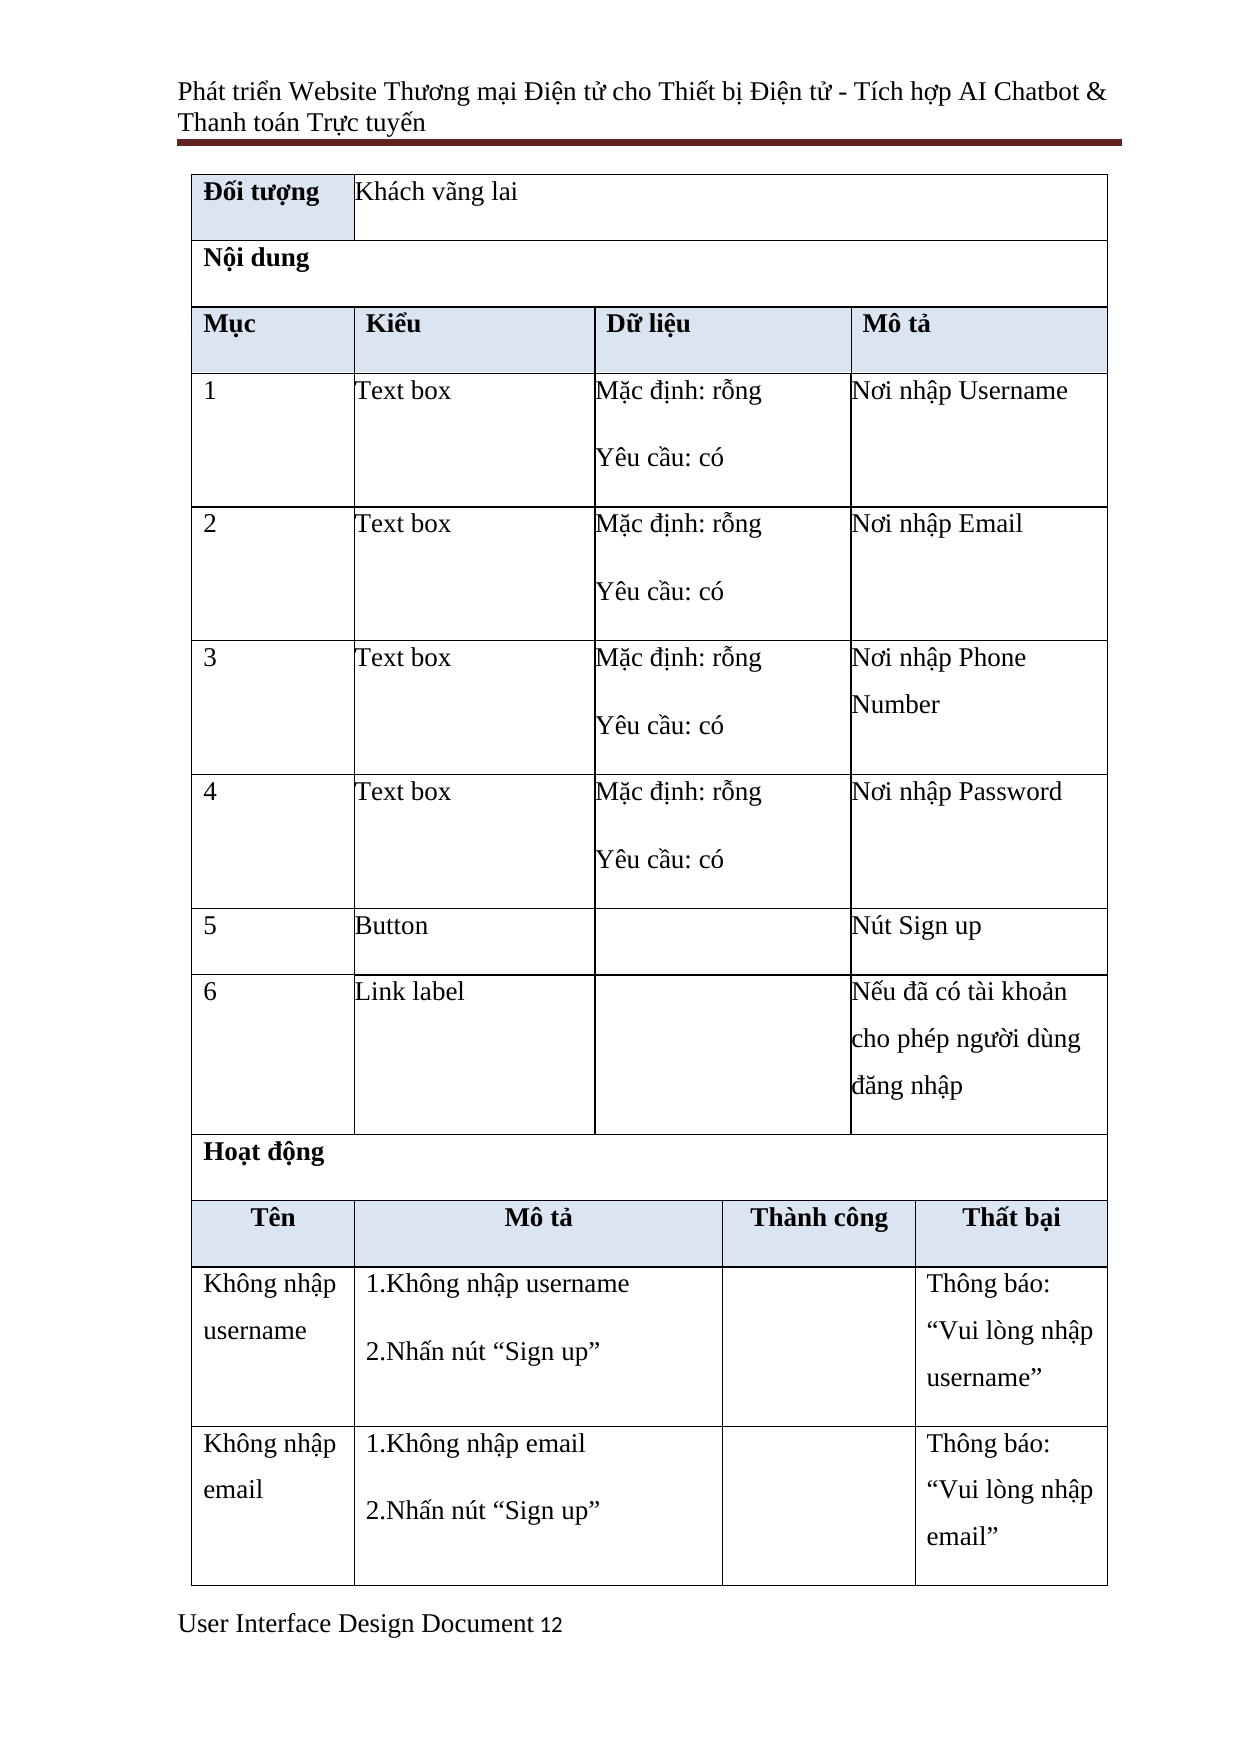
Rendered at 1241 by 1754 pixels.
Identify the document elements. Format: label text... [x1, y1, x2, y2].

table_cell Text box [355, 374, 594, 506]
table_cell Text box [355, 508, 594, 640]
table_cell Text box [355, 641, 594, 774]
table_cell Mô tả [852, 308, 1107, 372]
table_cell [596, 909, 850, 974]
table_cell Button [355, 909, 594, 974]
table_cell Thất bại [916, 1201, 1107, 1266]
table_cell Đối tượng [192, 175, 354, 240]
table_cell 1.Không nhập email 2.Nhấn nút “Sign up” [355, 1427, 722, 1585]
table_cell [723, 1268, 915, 1426]
table_cell Nơi nhập Username [852, 374, 1107, 506]
table_cell Khách vãng lai [355, 175, 1107, 240]
table_cell Mặc định: rỗng Yêu cầu: có [596, 508, 850, 640]
table_cell Hoạt động [192, 1135, 1107, 1200]
table_cell 2 [192, 508, 354, 640]
table_cell Nơi nhập Password [852, 775, 1107, 908]
table_cell 3 [192, 641, 354, 774]
table_cell Thông báo: “Vui lòng nhập username” [916, 1268, 1107, 1426]
table_cell Mặc định: rỗng Yêu cầu: có [596, 641, 850, 774]
table_cell 5 [192, 909, 354, 974]
table_cell Thông báo: “Vui lòng nhập email” [916, 1427, 1107, 1585]
table_cell Text box [355, 775, 594, 908]
table_cell Mặc định: rỗng Yêu cầu: có [596, 374, 850, 506]
table_cell 4 [192, 775, 354, 908]
table_cell [723, 1427, 915, 1585]
table_cell Không nhập username [192, 1268, 354, 1426]
table_cell Link label [355, 976, 594, 1134]
table_cell Thành công [723, 1201, 915, 1266]
table_cell Tên [192, 1201, 354, 1266]
table_cell Không nhập email [192, 1427, 354, 1585]
table_cell Nếu đã có tài khoản cho phép người dùng đăng nhập [852, 976, 1107, 1134]
table_cell Nút Sign up [852, 909, 1107, 974]
table_cell Kiểu [355, 308, 594, 372]
table_cell Mặc định: rỗng Yêu cầu: có [596, 775, 850, 908]
table_cell 1 [192, 374, 354, 506]
table_cell Mô tả [355, 1201, 722, 1266]
table_cell 1.Không nhập username 2.Nhấn nút “Sign up” [355, 1268, 722, 1426]
table_cell Nơi nhập Phone Number [852, 641, 1107, 774]
table_cell Nơi nhập Email [852, 508, 1107, 640]
table_cell 6 [192, 975, 354, 1134]
table_cell Mục [192, 308, 354, 372]
table_cell Dữ liệu [596, 308, 851, 372]
table_cell [596, 976, 850, 1134]
table_cell Nội dung [192, 241, 1107, 306]
